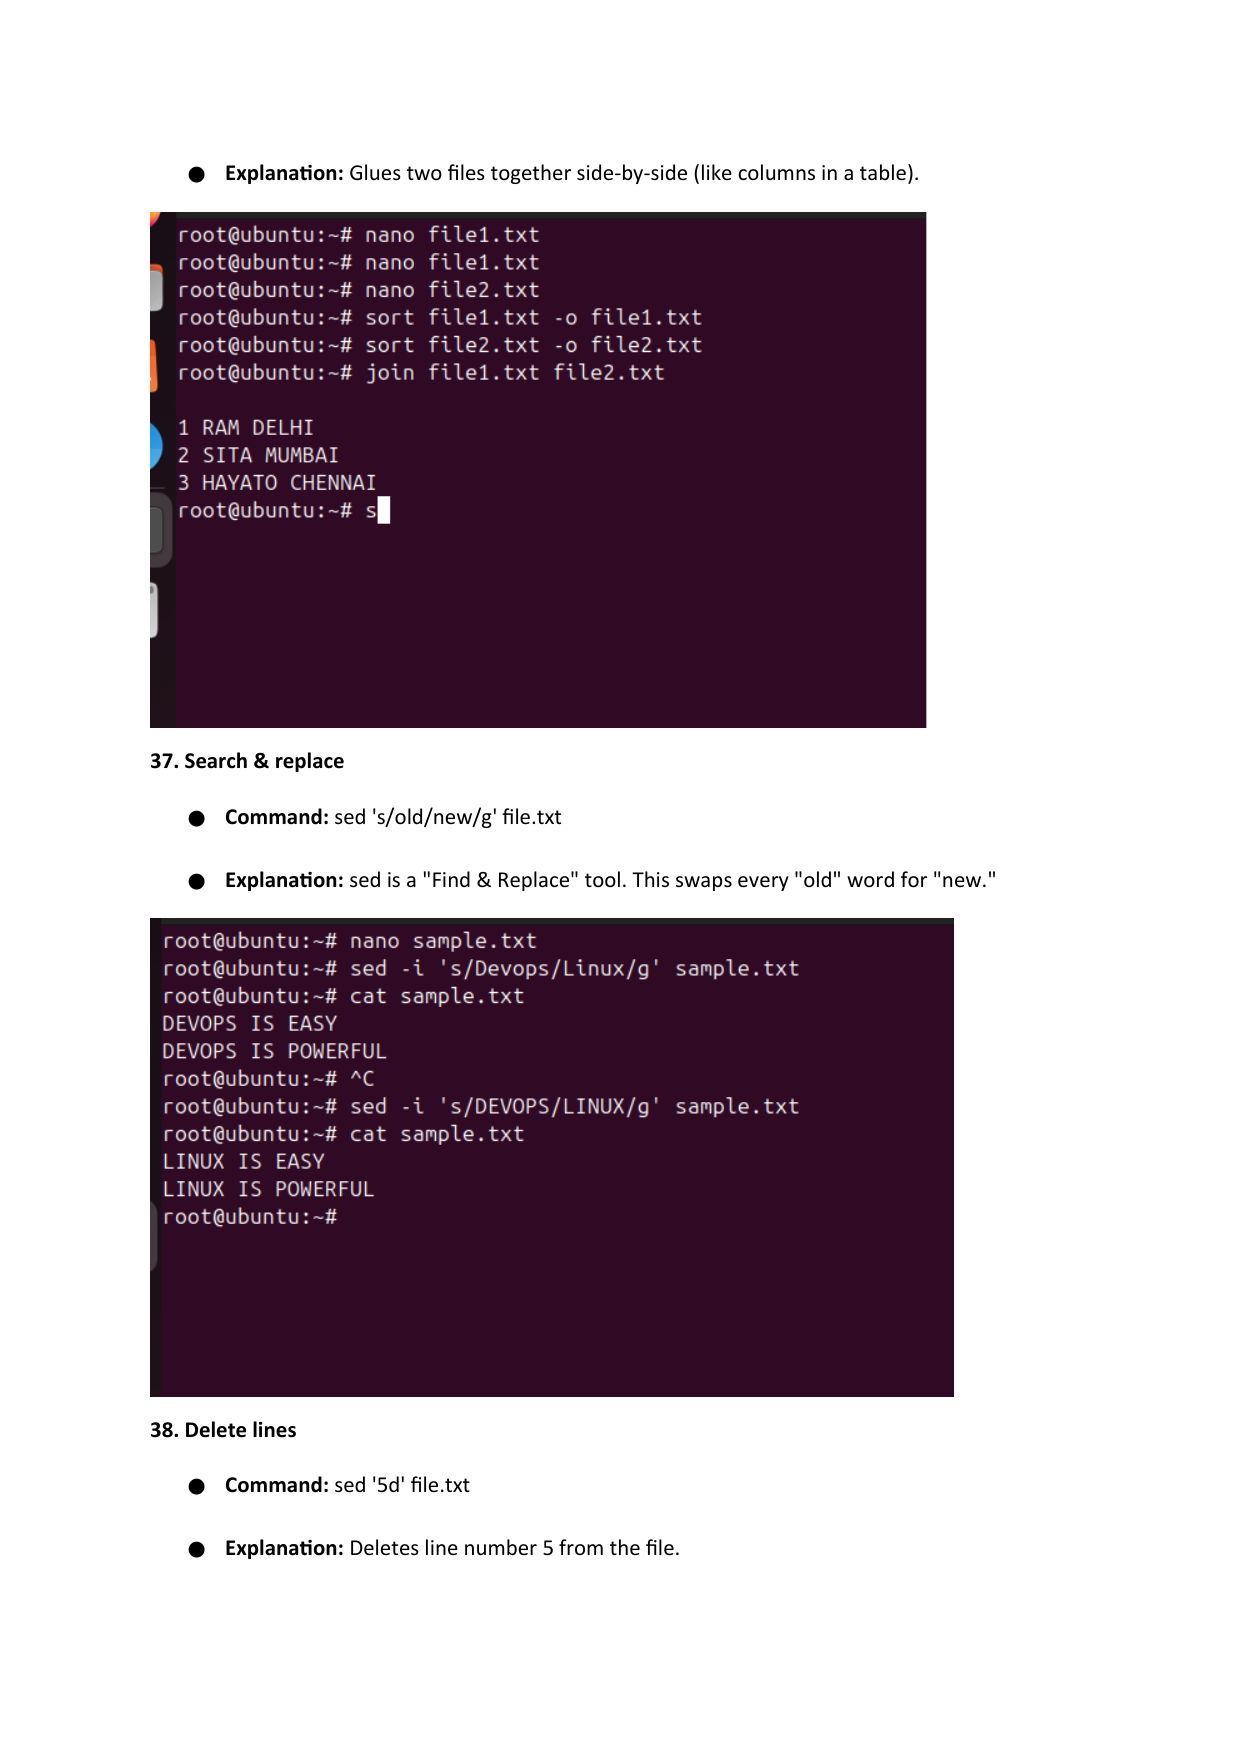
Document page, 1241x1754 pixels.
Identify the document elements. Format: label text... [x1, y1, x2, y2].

picture [150, 918, 954, 1397]
text 37. Search & replace [150, 747, 1090, 774]
list Explanation: sed is a "Find & Replace" tool. This swaps every "old" word for "new." [187, 856, 1090, 899]
picture [150, 212, 927, 728]
list Explanation: Glues two files together side-by-side (like columns in a table). [187, 150, 1090, 193]
list Explanation: Deletes line number 5 from the file. [187, 1525, 1090, 1567]
list Command: sed '5d' file.txt [187, 1462, 1090, 1505]
text 38. Delete lines [150, 1415, 1090, 1443]
list Command: sed 's/old/new/g' file.txt [187, 793, 1090, 836]
